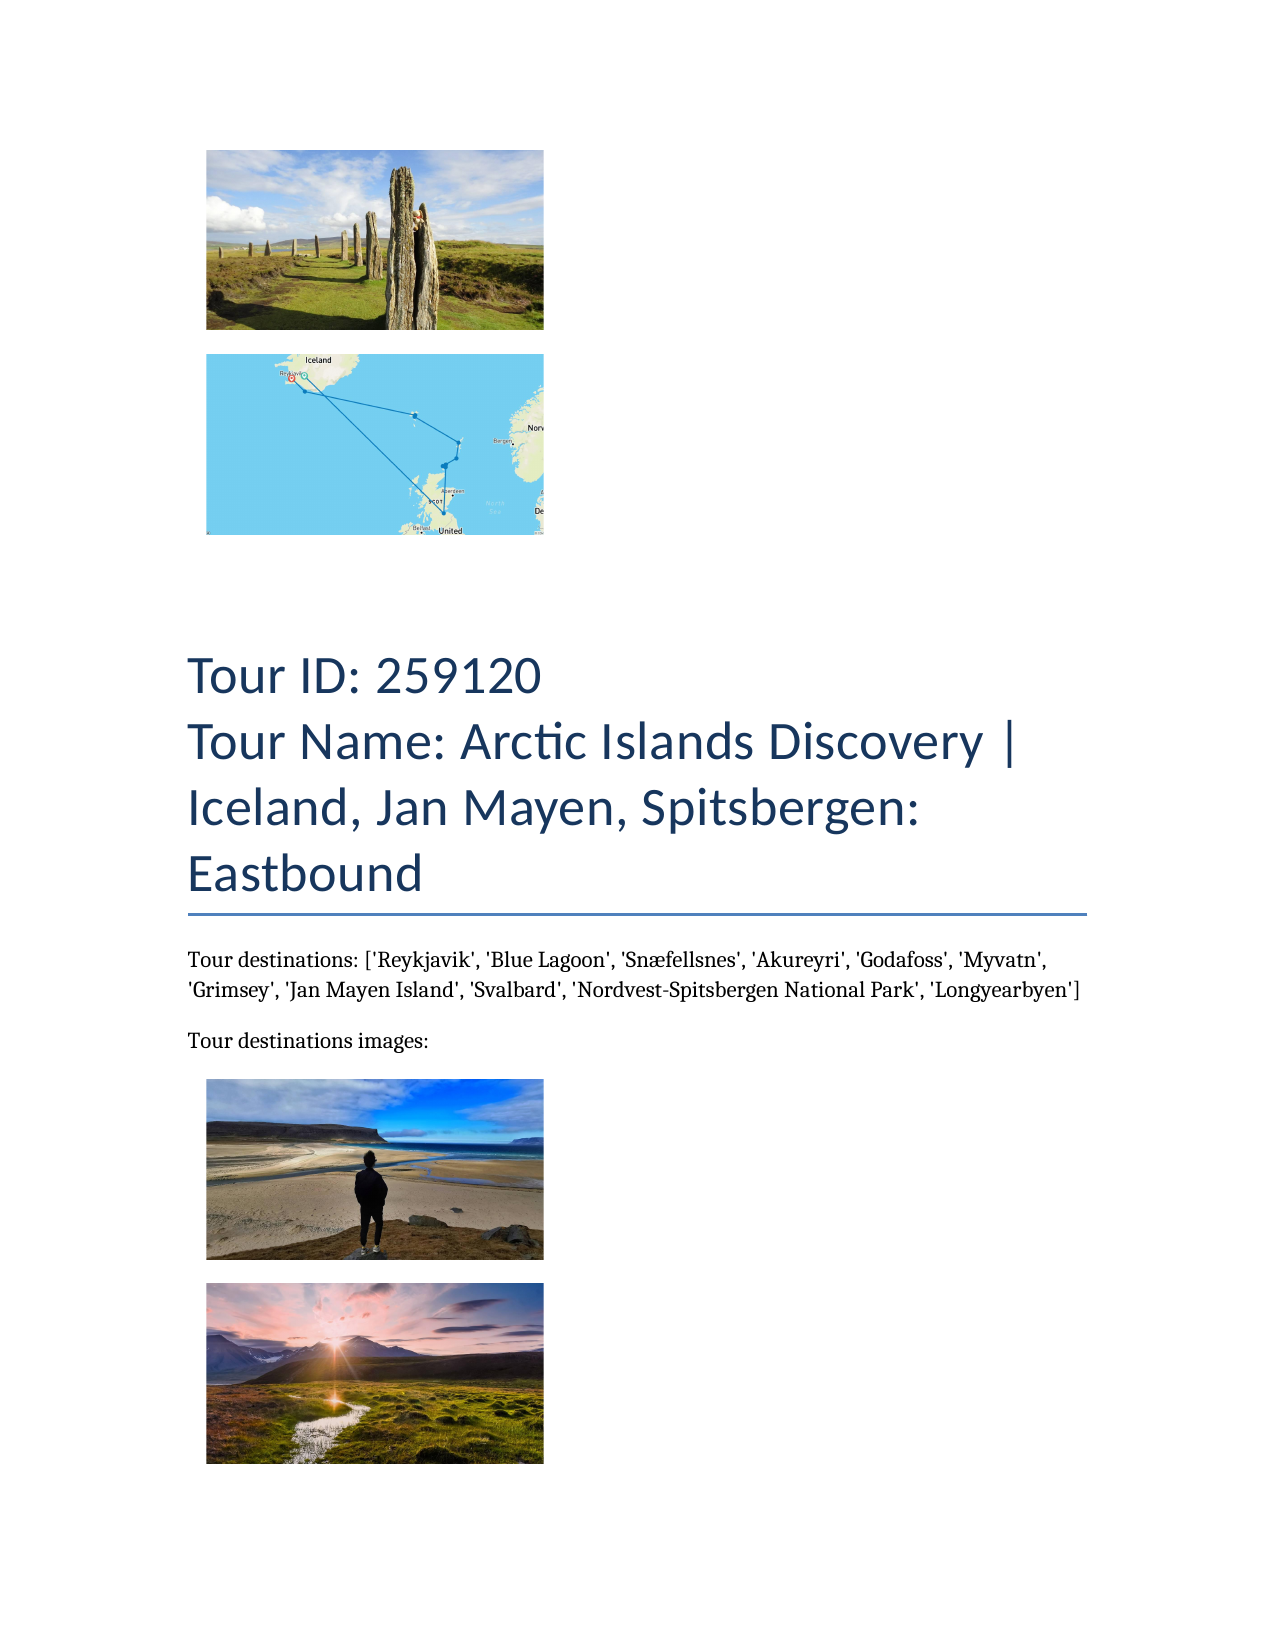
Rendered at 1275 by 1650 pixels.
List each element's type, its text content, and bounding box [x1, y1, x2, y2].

picture [206, 1079, 544, 1260]
text Tour destinations images: [187, 1028, 1087, 1054]
picture [206, 150, 544, 330]
picture [206, 1283, 544, 1464]
text Tour destinations: ['Reykjavik', 'Blue Lagoon', 'Snæfellsnes', 'Akureyri', 'Godafoss', 'Myvatn', 'Grimsey', 'Jan Mayen Island', 'Svalbard', 'Nordvest-Spitsbergen National Park', 'Longyearbyen'] [187, 947, 1087, 1003]
picture [206, 354, 544, 535]
title Tour ID: 259120 Tour Name: Arctic Islands Discovery | Iceland, Jan Mayen, Spitsbergen: Eastbound [187, 641, 1087, 916]
